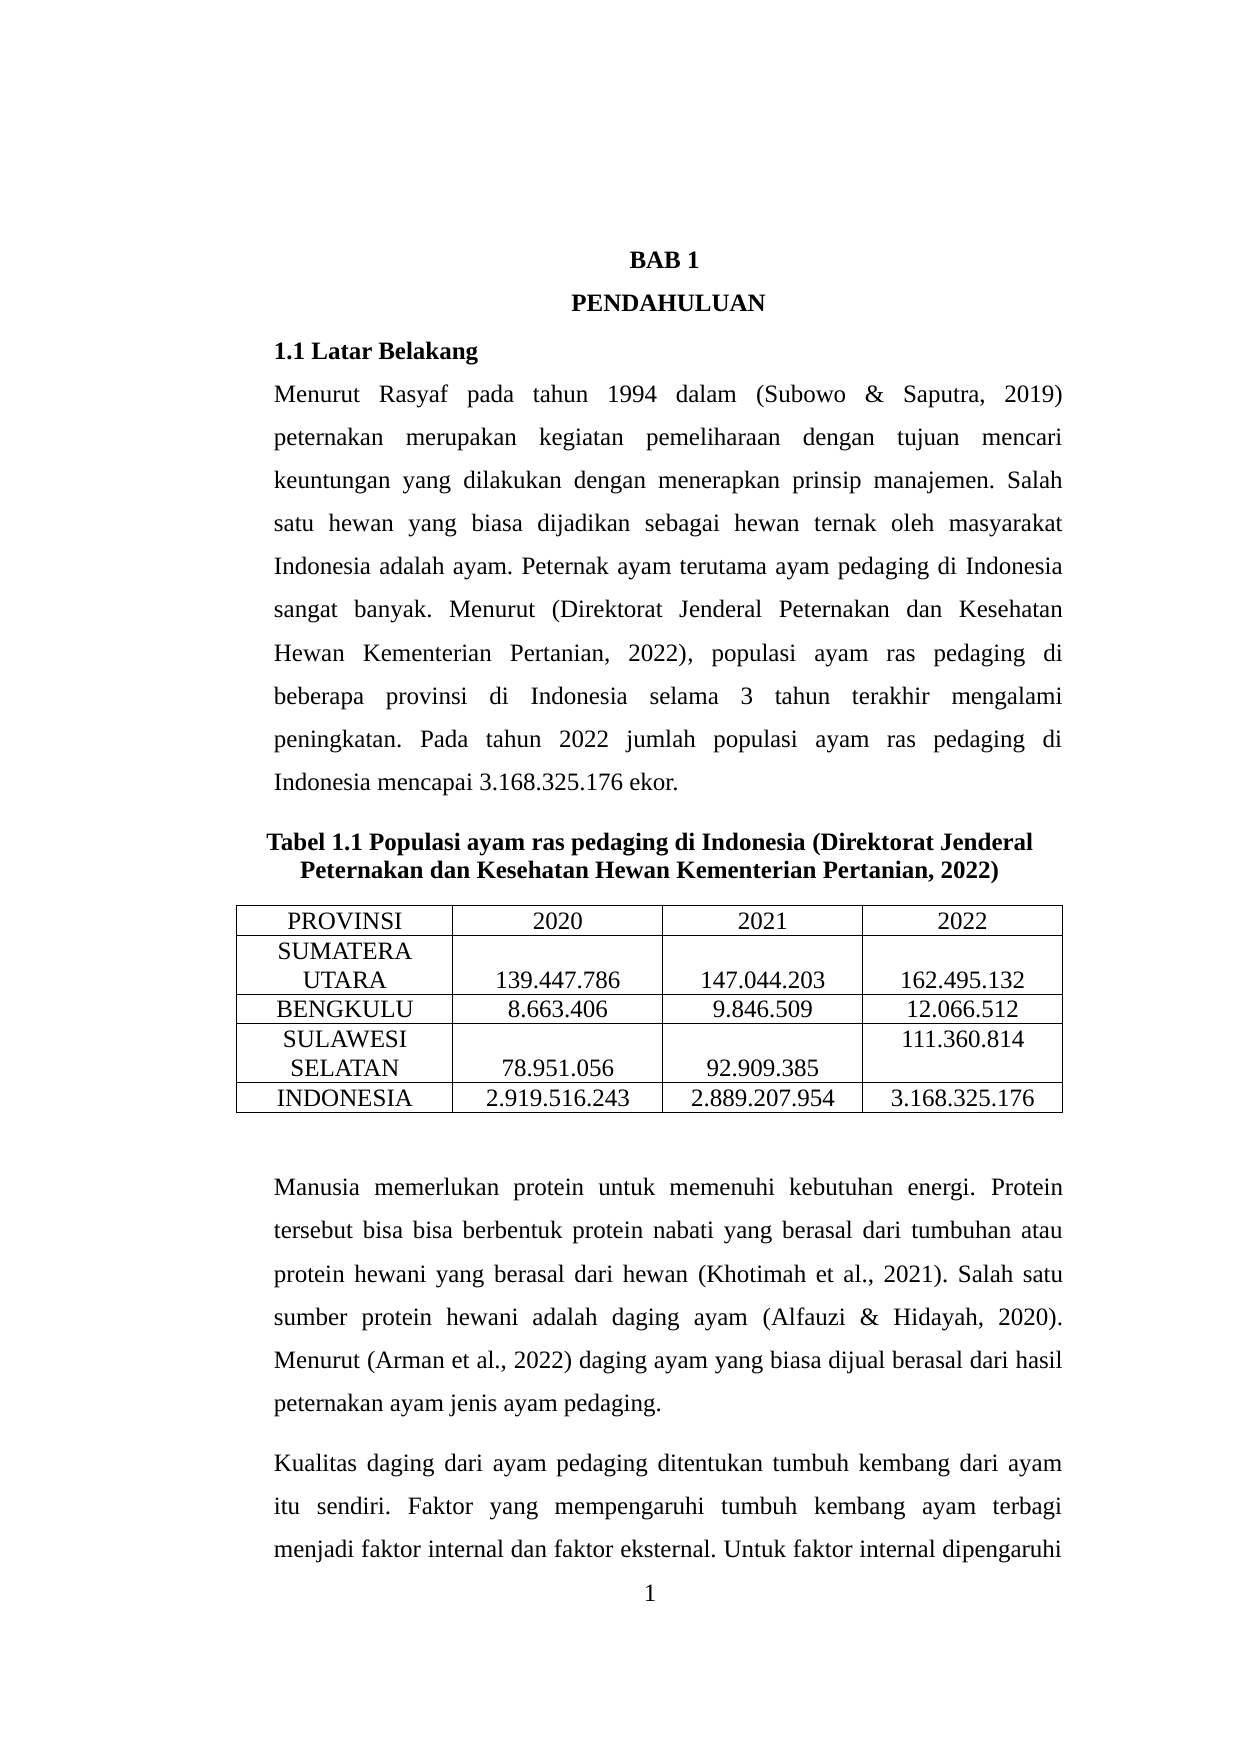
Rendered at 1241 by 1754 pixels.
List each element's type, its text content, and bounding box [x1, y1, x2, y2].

table_cell 3.168.325.176 [863, 1083, 1062, 1112]
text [274, 1448, 1063, 1563]
table_cell BENGKULU [237, 995, 452, 1023]
table_header 2022 [863, 906, 1062, 935]
table_cell 139.447.786 [453, 936, 662, 993]
table_cell 12.066.512 [863, 995, 1062, 1023]
table_cell 111.360.814 [863, 1024, 1062, 1082]
text Manusia memerlukan protein untuk memenuhi kebutuhan energi. Protein tersebut bisa bisa berbentuk protein nabati yang berasal dari tumbuhan atau protein hewani yang berasal dari hewan (Khotimah et al., 2021). Salah satu sumber protein hewani adalah daging ayam (Alfauzi & Hidayah, 2020). Menurut (Arman et al., 2022) daging ayam yang biasa dijual berasal dari hasil peternakan ayam jenis ayam pedaging. [274, 1172, 1063, 1417]
table_header 2021 [663, 906, 862, 935]
table_cell SUMATERA UTARA [237, 936, 452, 993]
table_cell 147.044.203 [663, 936, 862, 993]
table_cell INDONESIA [237, 1083, 452, 1112]
text Tabel 1.1 Populasi ayam ras pedaging di Indonesia (Direktorat Jenderal Peternakan dan Kesehatan Hewan Kementerian Pertanian, 2022) [236, 827, 1063, 884]
table_cell SULAWESI SELATAN [237, 1024, 452, 1082]
table_header PROVINSI [237, 906, 452, 935]
table_cell 2.889.207.954 [663, 1083, 862, 1112]
table_header 2020 [453, 906, 662, 935]
table_cell 162.495.132 [863, 936, 1062, 993]
table_cell 9.846.509 [663, 995, 862, 1023]
table_cell 78.951.056 [453, 1024, 662, 1082]
subtitle PENDAHULUAN [266, 245, 1063, 317]
text Menurut Rasyaf pada tahun 1994 dalam (Subowo & Saputra, 2019) peternakan merupakan kegiatan pemeliharaan dengan tujuan mencari keuntungan yang dilakukan dengan menerapkan prinsip manajemen. Salah satu hewan yang biasa dijadikan sebagai hewan ternak oleh masyarakat Indonesia adalah ayam. Peternak ayam terutama ayam pedaging di Indonesia sangat banyak. Menurut (Direktorat Jenderal Peternakan dan Kesehatan Hewan Kementerian Pertanian, 2022), populasi ayam ras pedaging di beberapa provinsi di Indonesia selama 3 tahun terakhir mengalami peningkatan. Pada tahun 2022 jumlah populasi ayam ras pedaging di Indonesia mencapai 3.168.325.176 ekor. [274, 379, 1063, 796]
table_cell 92.909.385 [663, 1024, 862, 1082]
table_cell 8.663.406 [453, 995, 662, 1023]
table_cell 2.919.516.243 [453, 1083, 662, 1112]
subtitle Latar Belakang [274, 336, 1063, 364]
